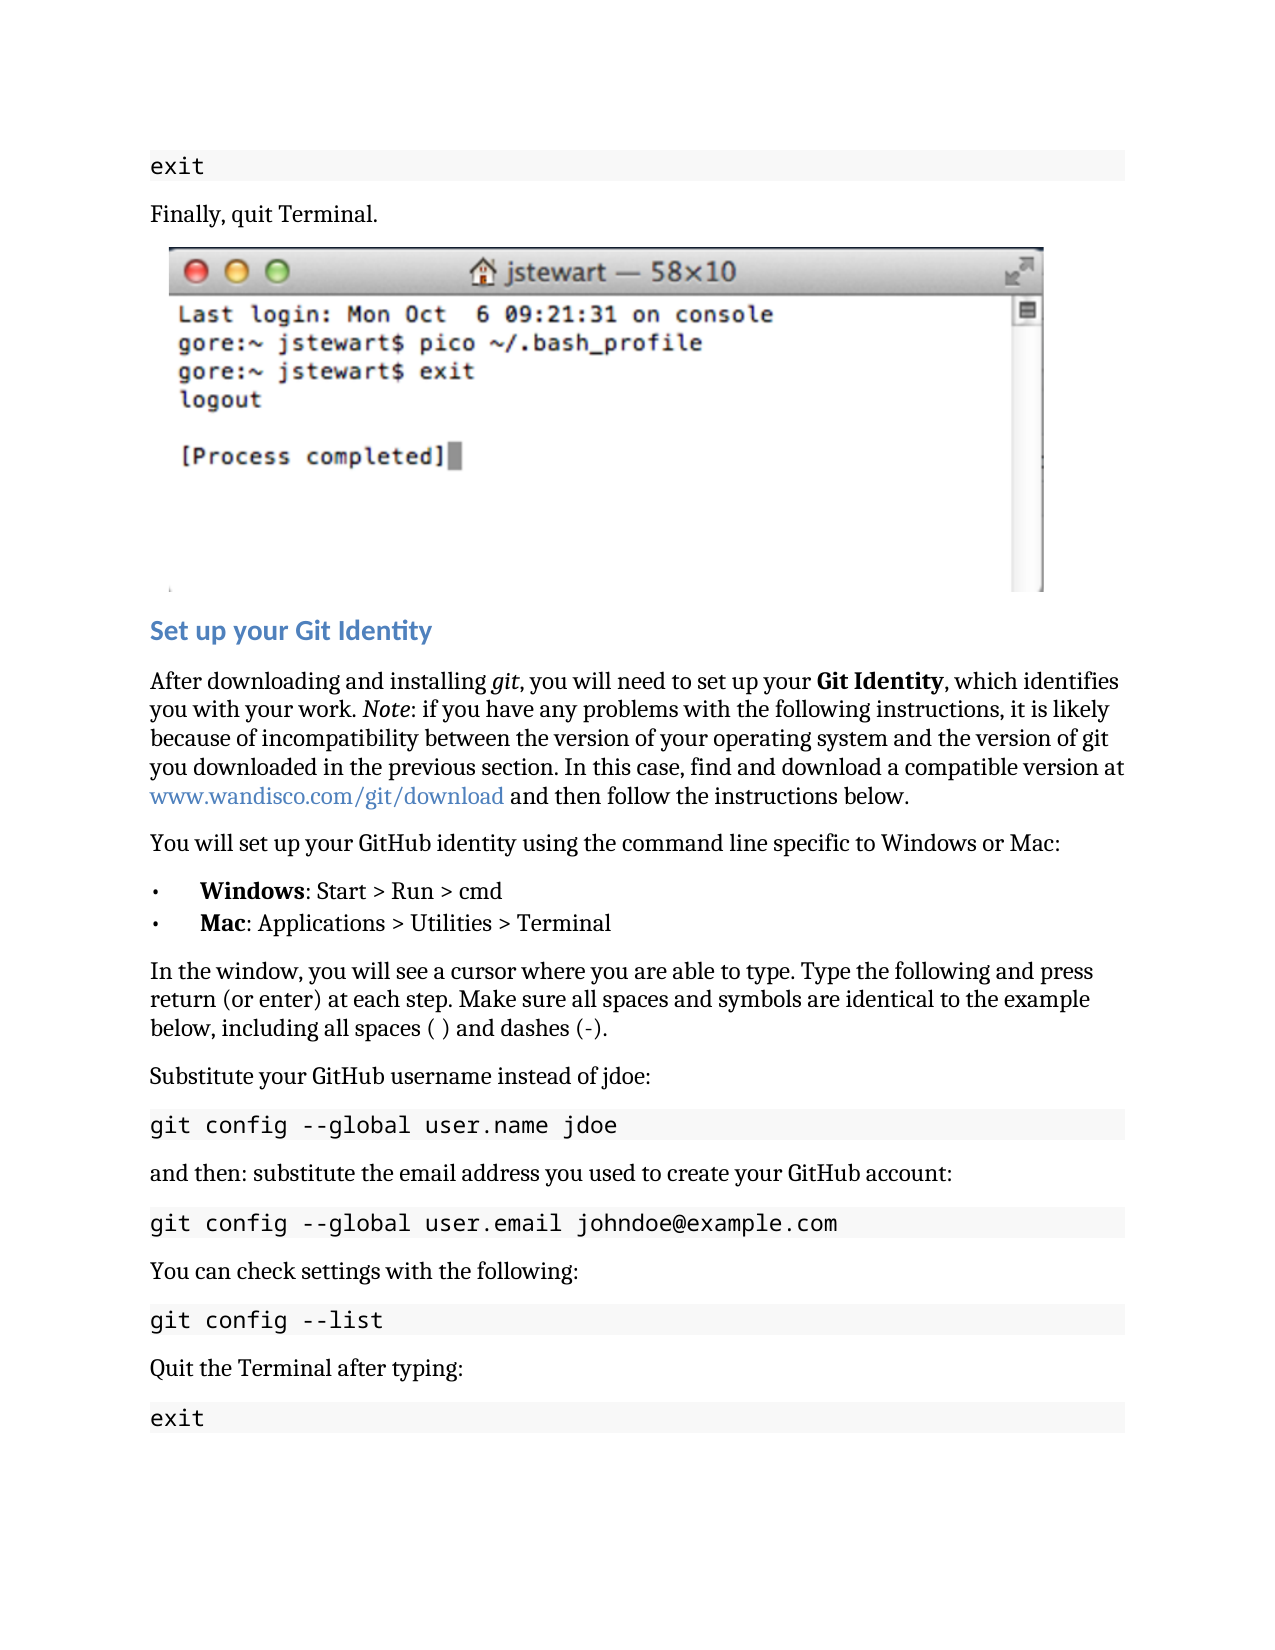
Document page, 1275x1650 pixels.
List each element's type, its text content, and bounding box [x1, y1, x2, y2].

text Finally, quit Terminal. [150, 200, 1125, 229]
text After downloading and installing git, you will need to set up your Git Identity, which identifies you with your work. Note: if you have any problems with the following instructions, it is likely because of incompatibility between the version of your operating system and the version of git you downloaded in the previous section. In this case, find and download a compatible version at www.wandisco.com/git/download and then follow the instructions below. [150, 667, 1125, 810]
text Quit the Terminal after typing: [150, 1354, 1125, 1383]
text git config --global user.email johndoe@example.com [150, 1207, 1125, 1238]
text git config --list [150, 1304, 1125, 1335]
text exit [150, 150, 1125, 181]
text git config --global user.name jdoe [150, 1109, 1125, 1140]
list Windows: Start > Run > cmd [150, 877, 1125, 905]
text and then: substitute the email address you used to create your GitHub account: [150, 1159, 1125, 1188]
text In the window, you will see a cursor where you are able to type. Type the following and press return (or enter) at each step. Make sure all spaces and symbols are identical to the example below, including all spaces ( ) and dashes (-). [150, 957, 1125, 1043]
subtitle Set up your Git Identity [150, 612, 1125, 648]
text exit [150, 1402, 1125, 1433]
list Mac: Applications > Utilities > Terminal [150, 909, 1125, 938]
text Substitute your GitHub username instead of jdoe: [150, 1062, 1125, 1090]
text You can check settings with the following: [150, 1257, 1125, 1285]
picture [168, 247, 1044, 592]
text You will set up your GitHub identity using the command line specific to Windows or Mac: [150, 829, 1125, 858]
